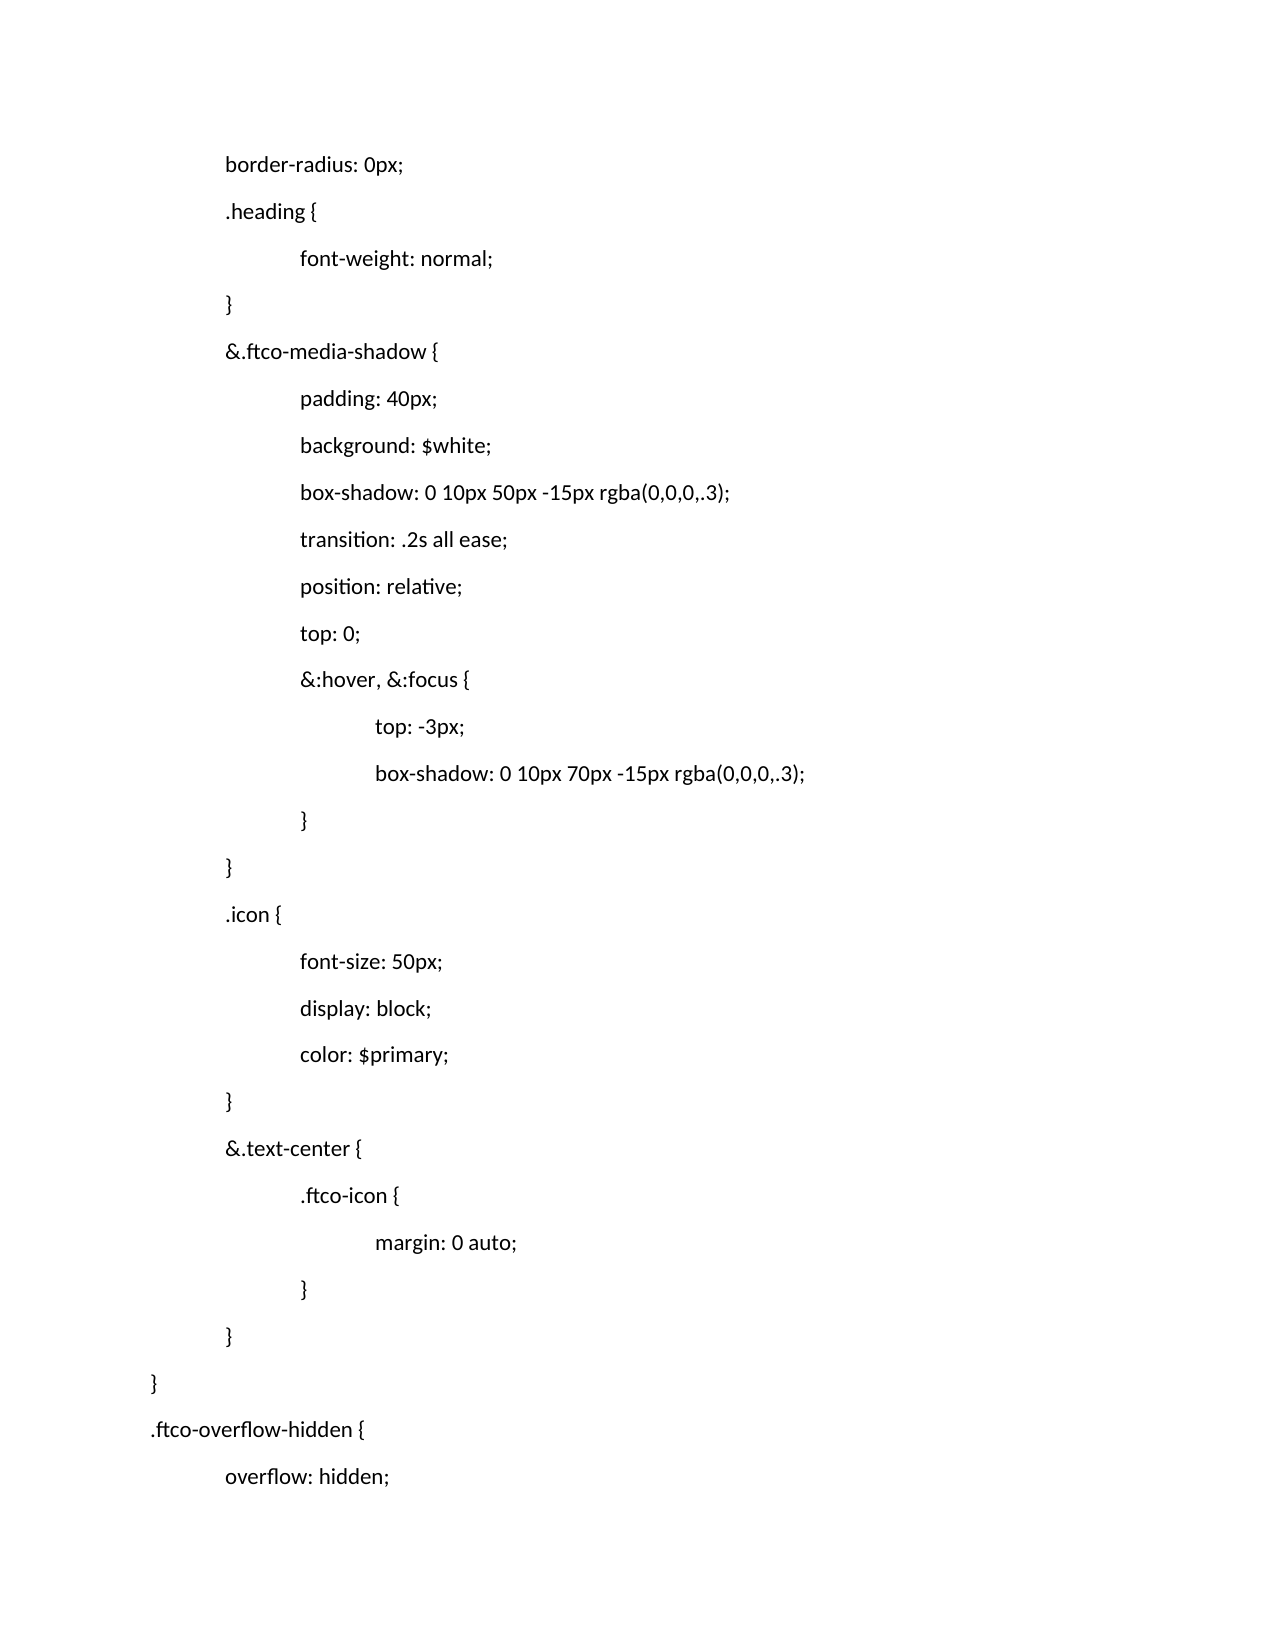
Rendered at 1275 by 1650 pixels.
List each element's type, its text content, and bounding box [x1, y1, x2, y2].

text border-radius: 0px; [150, 150, 1125, 178]
text &.ftco-media-shadow { [150, 337, 1125, 366]
text .icon { [150, 900, 1125, 928]
text } [150, 1322, 1125, 1350]
text &.text-center { [150, 1134, 1125, 1162]
text &:hover, &:focus { [150, 666, 1125, 694]
text } [150, 1275, 1125, 1303]
text font-weight: normal; [150, 244, 1125, 272]
text } [150, 853, 1125, 881]
text overflow: hidden; [150, 1462, 1125, 1491]
text .ftco-icon { [150, 1181, 1125, 1209]
text display: block; [150, 994, 1125, 1022]
text position: relative; [150, 572, 1125, 600]
text box-shadow: 0 10px 50px -15px rgba(0,0,0,.3); [150, 478, 1125, 506]
text color: $primary; [150, 1041, 1125, 1069]
text margin: 0 auto; [150, 1228, 1125, 1256]
text .ftco-overflow-hidden { [150, 1416, 1125, 1444]
text } [150, 291, 1125, 319]
text } [150, 1369, 1125, 1397]
text box-shadow: 0 10px 70px -15px rgba(0,0,0,.3); [150, 759, 1125, 787]
text top: 0; [150, 619, 1125, 647]
text padding: 40px; [150, 384, 1125, 412]
text transition: .2s all ease; [150, 525, 1125, 553]
text } [150, 806, 1125, 834]
text font-size: 50px; [150, 947, 1125, 975]
text .heading { [150, 197, 1125, 225]
text background: $white; [150, 431, 1125, 459]
text } [150, 1087, 1125, 1116]
text top: -3px; [150, 712, 1125, 741]
